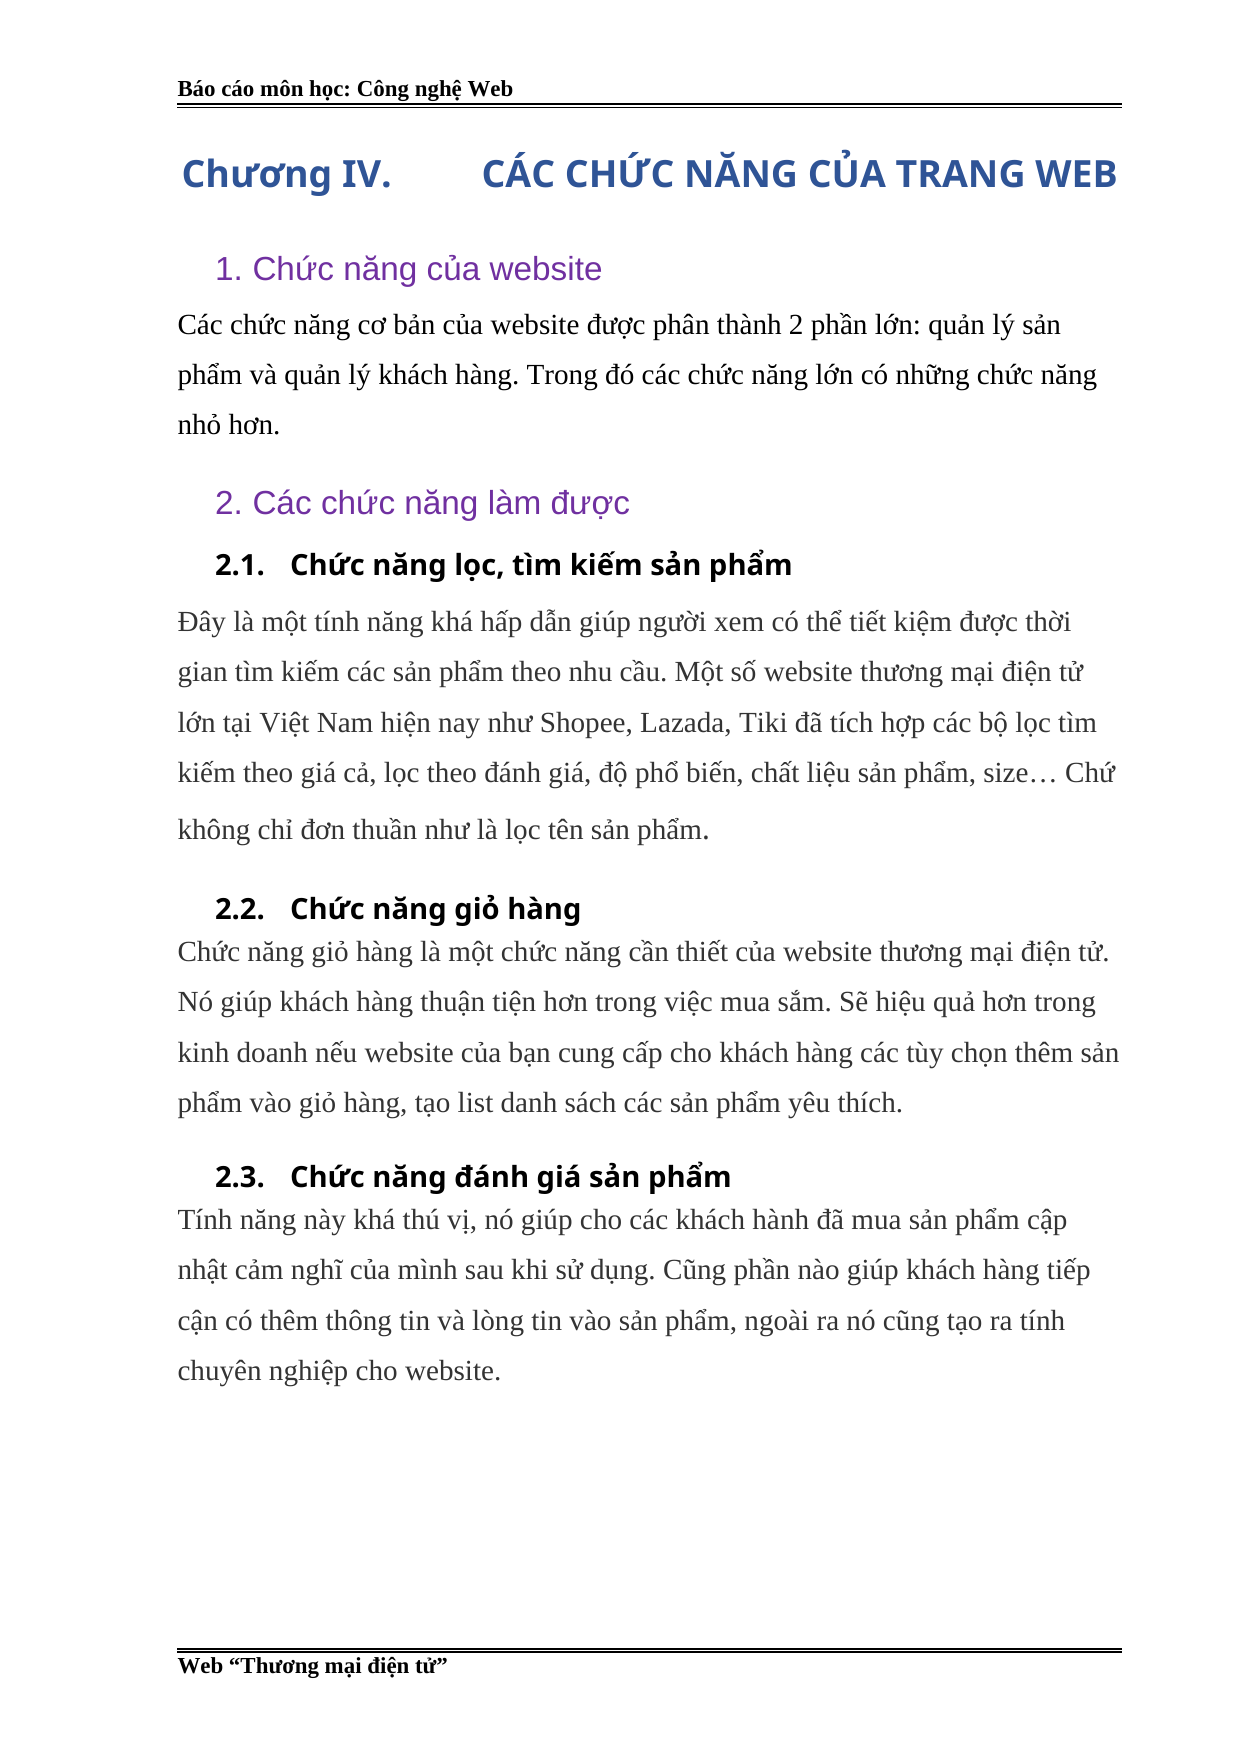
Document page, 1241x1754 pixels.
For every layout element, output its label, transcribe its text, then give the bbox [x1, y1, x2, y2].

text Các chức năng cơ bản của website được phân thành 2 phần lớn: quản lý sản phẩm và quản lý khách hàng. Trong đó các chức năng lớn có những chức năng nhỏ hơn. [177, 307, 1122, 441]
text Chức năng giỏ hàng là một chức năng cần thiết của website thương mại điện tử. Nó giúp khách hàng thuận tiện hơn trong việc mua sắm. Sẽ hiệu quả hơn trong kinh doanh nếu website của bạn cung cấp cho khách hàng các tùy chọn thêm sản phẩm vào giỏ hàng, tạo list danh sách các sản phẩm yêu thích. [177, 934, 1122, 1119]
text Tính năng này khá thú vị, nó giúp cho các khách hành đã mua sản phẩm cập nhật cảm nghĩ của mình sau khi sử dụng. Cũng phần nào giúp khách hàng tiếp cận có thêm thông tin và lòng tin vào sản phẩm, ngoài ra nó cũng tạo ra tính chuyên nghiệp cho website. [177, 1202, 1122, 1386]
subtitle Chức năng lọc, tìm kiếm sản phẩm [215, 544, 1122, 584]
subtitle Các chức năng làm được [215, 483, 1122, 521]
text Đây là một tính năng khá hấp dẫn giúp người xem có thể tiết kiệm được thời gian tìm kiếm các sản phẩm theo nhu cầu. Một số website thương mại điện tử lớn tại Việt Nam hiện nay như Shopee, Lazada, Tiki đã tích hợp các bộ lọc tìm kiếm theo giá cả, lọc theo đánh giá, độ phổ biến, chất liệu sản phẩm, size… Chứ không chỉ đơn thuần như là lọc tên sản phẩm. [177, 604, 1122, 848]
subtitle Chức năng đánh giá sản phẩm [215, 1156, 1122, 1196]
subtitle Chương IV. CÁC CHỨC NĂNG CỦA TRANG WEB [177, 148, 1122, 199]
subtitle Chức năng giỏ hàng [215, 889, 1122, 928]
subtitle Chức năng của website [215, 249, 1122, 288]
